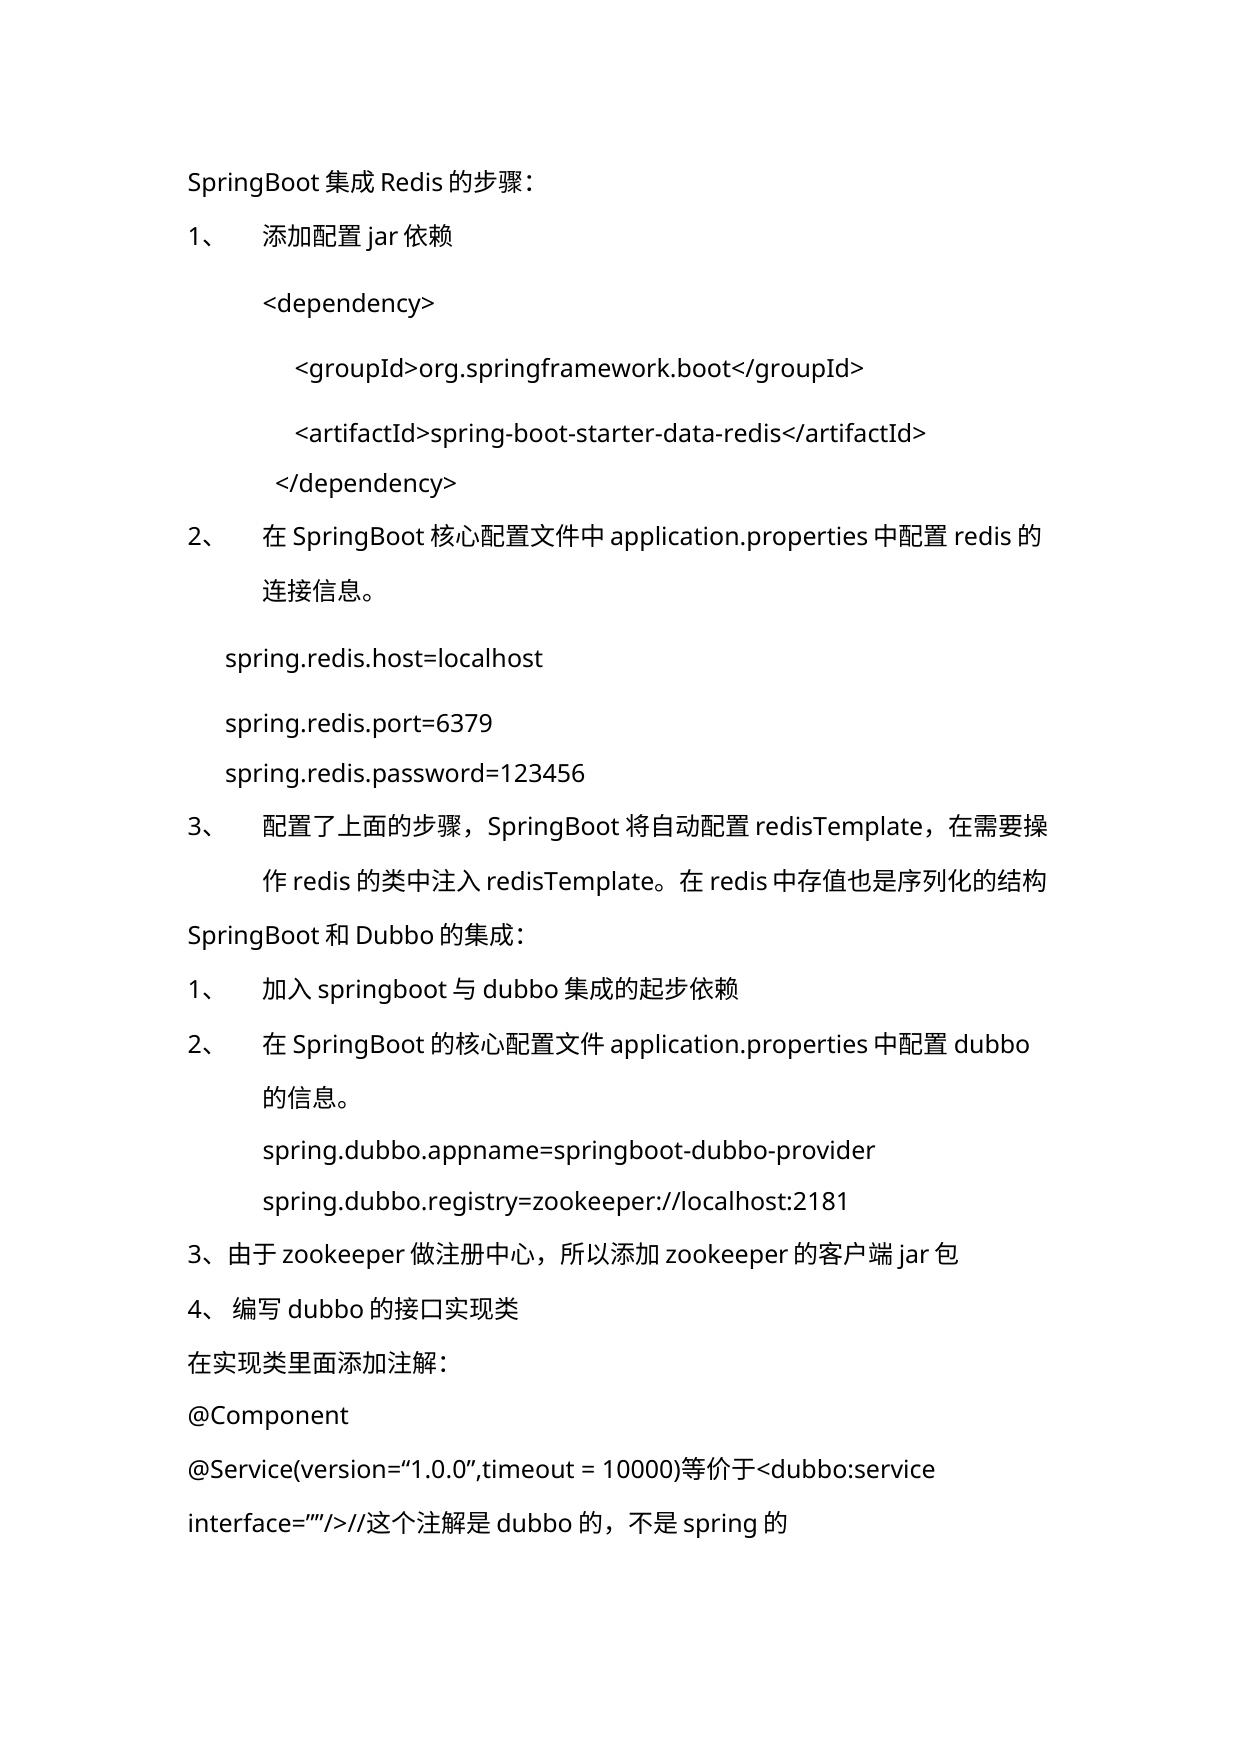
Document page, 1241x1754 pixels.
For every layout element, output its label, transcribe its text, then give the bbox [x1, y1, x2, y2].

list <artifactId>spring-boot-starter-data-redis</artifactId> [262, 401, 1053, 466]
list 在SpringBoot核心配置文件中application.properties中配置redis的连接信息。 [187, 517, 1053, 607]
text SpringBoot和Dubbo的集成： [187, 915, 1053, 952]
list <groupId>org.springframework.boot</groupId> [262, 336, 1053, 401]
text @Service(version=“1.0.0”,timeout = 10000)等价于<dubbo:service interface=””/>//这个注解是dubbo的，不是spring的 [187, 1449, 1053, 1540]
text spring.dubbo.appname=springboot-dubbo-provider [262, 1133, 1053, 1167]
text SpringBoot集成Redis的步骤： [187, 162, 1053, 198]
list 配置了上面的步骤，SpringBoot将自动配置redisTemplate，在需要操作redis的类中注入redisTemplate。在redis中存值也是序列化的结构 [187, 807, 1053, 897]
text 在实现类里面添加注解： [187, 1344, 1053, 1380]
list <dependency> [262, 271, 1053, 336]
list 在SpringBoot的核心配置文件application.properties中配置dubbo的信息。 [187, 1024, 1053, 1115]
text 3、由于zookeeper做注册中心，所以添加zookeeper的客户端jar包 [187, 1235, 1053, 1271]
text 4、 编写dubbo的接口实现类 [187, 1289, 1053, 1326]
text spring.redis.host=localhost [187, 626, 1053, 691]
list 加入springboot与dubbo集成的起步依赖 [187, 970, 1053, 1006]
text </dependency> [262, 466, 1053, 500]
text spring.redis.port=6379 [187, 691, 1053, 756]
list 添加配置jar依赖 [187, 216, 1053, 253]
text spring.dubbo.registry=zookeeper://localhost:2181 [262, 1184, 1053, 1218]
text @Component [187, 1398, 1053, 1432]
text spring.redis.password=123456 [187, 756, 1053, 789]
